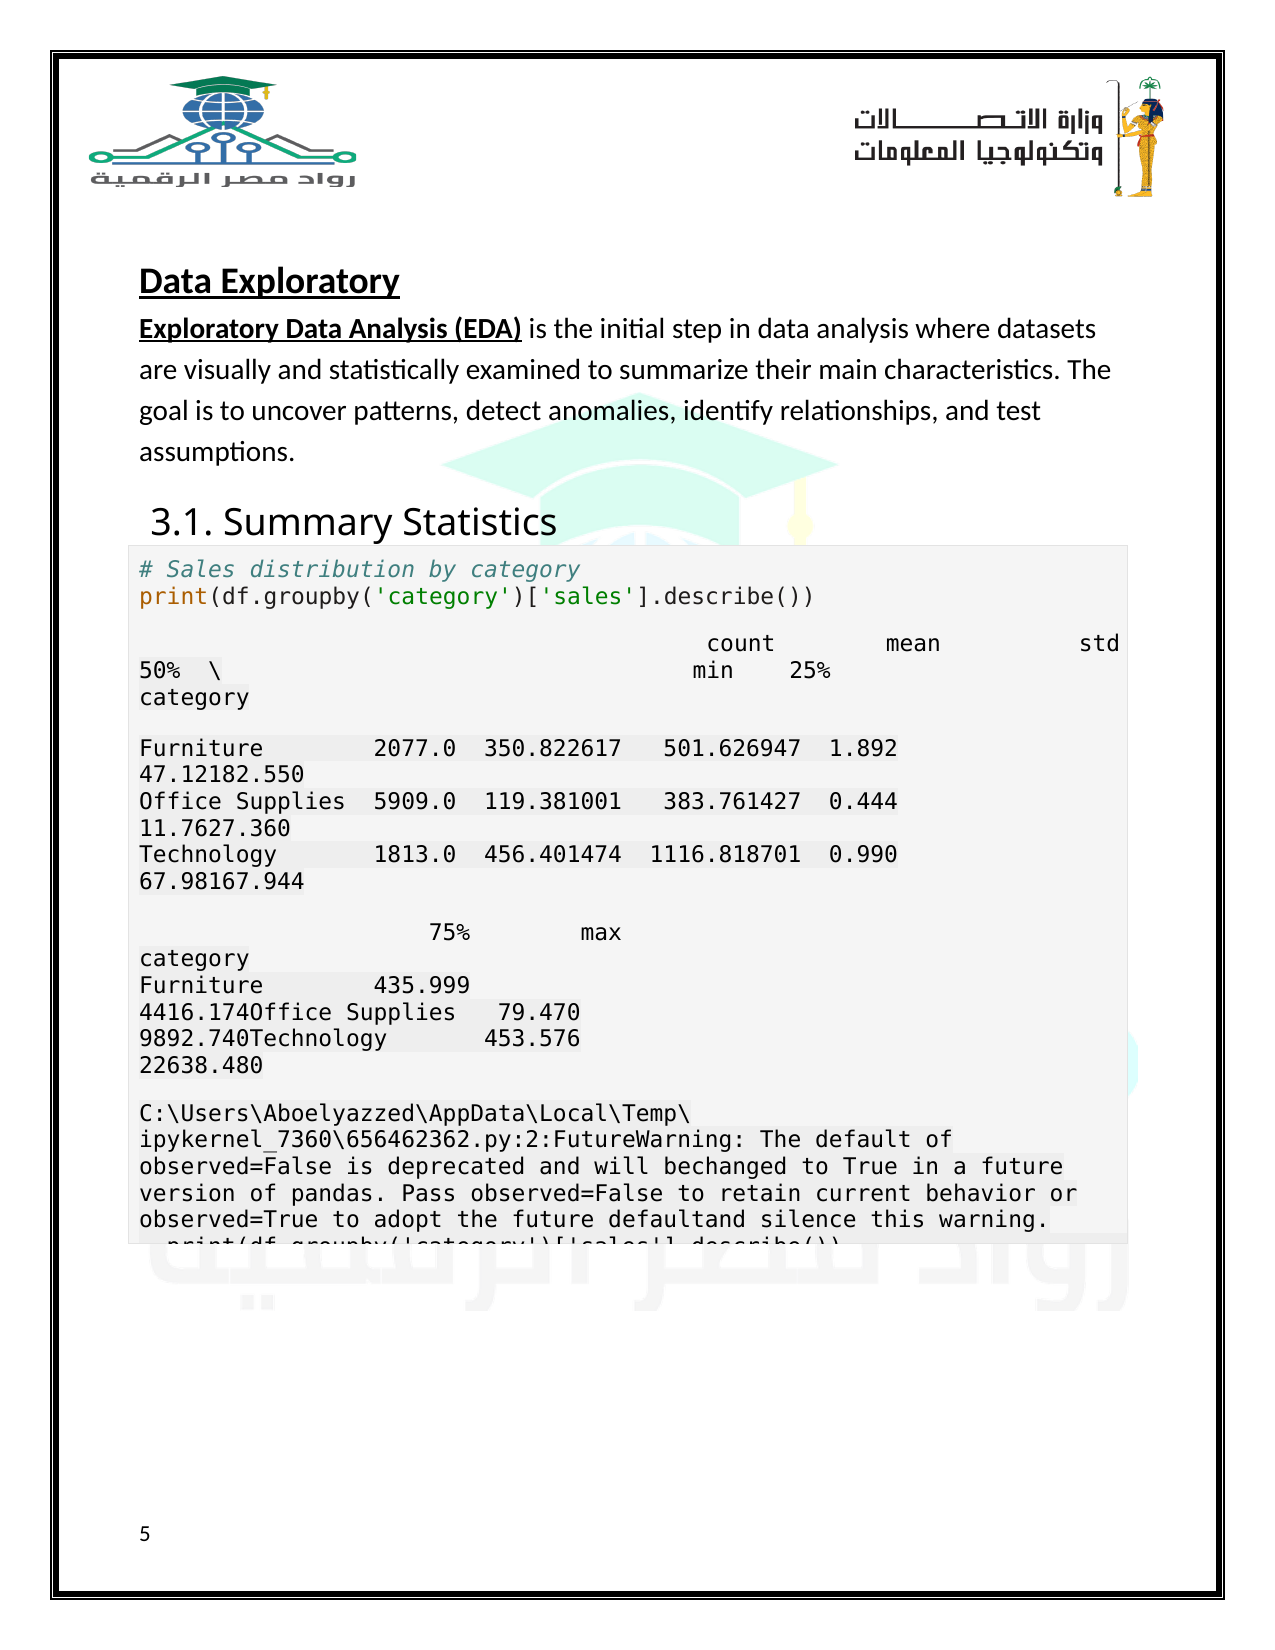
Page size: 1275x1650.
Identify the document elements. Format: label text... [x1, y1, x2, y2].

text 3.1. Summary Statistics [150, 494, 1138, 545]
table_header # Sales distribution by category print(df.groupby('category')['sales'].describe()) Furniture 2077.0 350.822617 501.626947 1.892 47.12182.550 Office Supplies 5909.0 119.381001 383.761427 0.444 11.7627.360 Technology 1813.0 456.401474 1116.818701 0.990 67.98167.944 75% max category Furniture 435.999 4416.174Office Supplies 79.470 9892.740Technology 453.576 22638.480 C:\Users\Aboelyazzed\AppData\Local\Temp\ipykernel_7360\656462362.py:2:FutureWarning: The default of observed=False is deprecated and will bechanged to True in a future version of pandas. Pass observed=False to retain current behavior or observed=True to adopt the future defaultand silence this warning. [129, 546, 1127, 1243]
picture [88, 76, 357, 187]
text Data Exploratory [139, 257, 1138, 303]
picture [855, 76, 1164, 197]
text Exploratory Data Analysis (EDA) is the initial step in data analysis where datasets are visually and statistically examined to summarize their main characteristics. The goal is to uncover patterns, detect anomalies, identify relationships, and test assumptions. [139, 310, 1138, 468]
